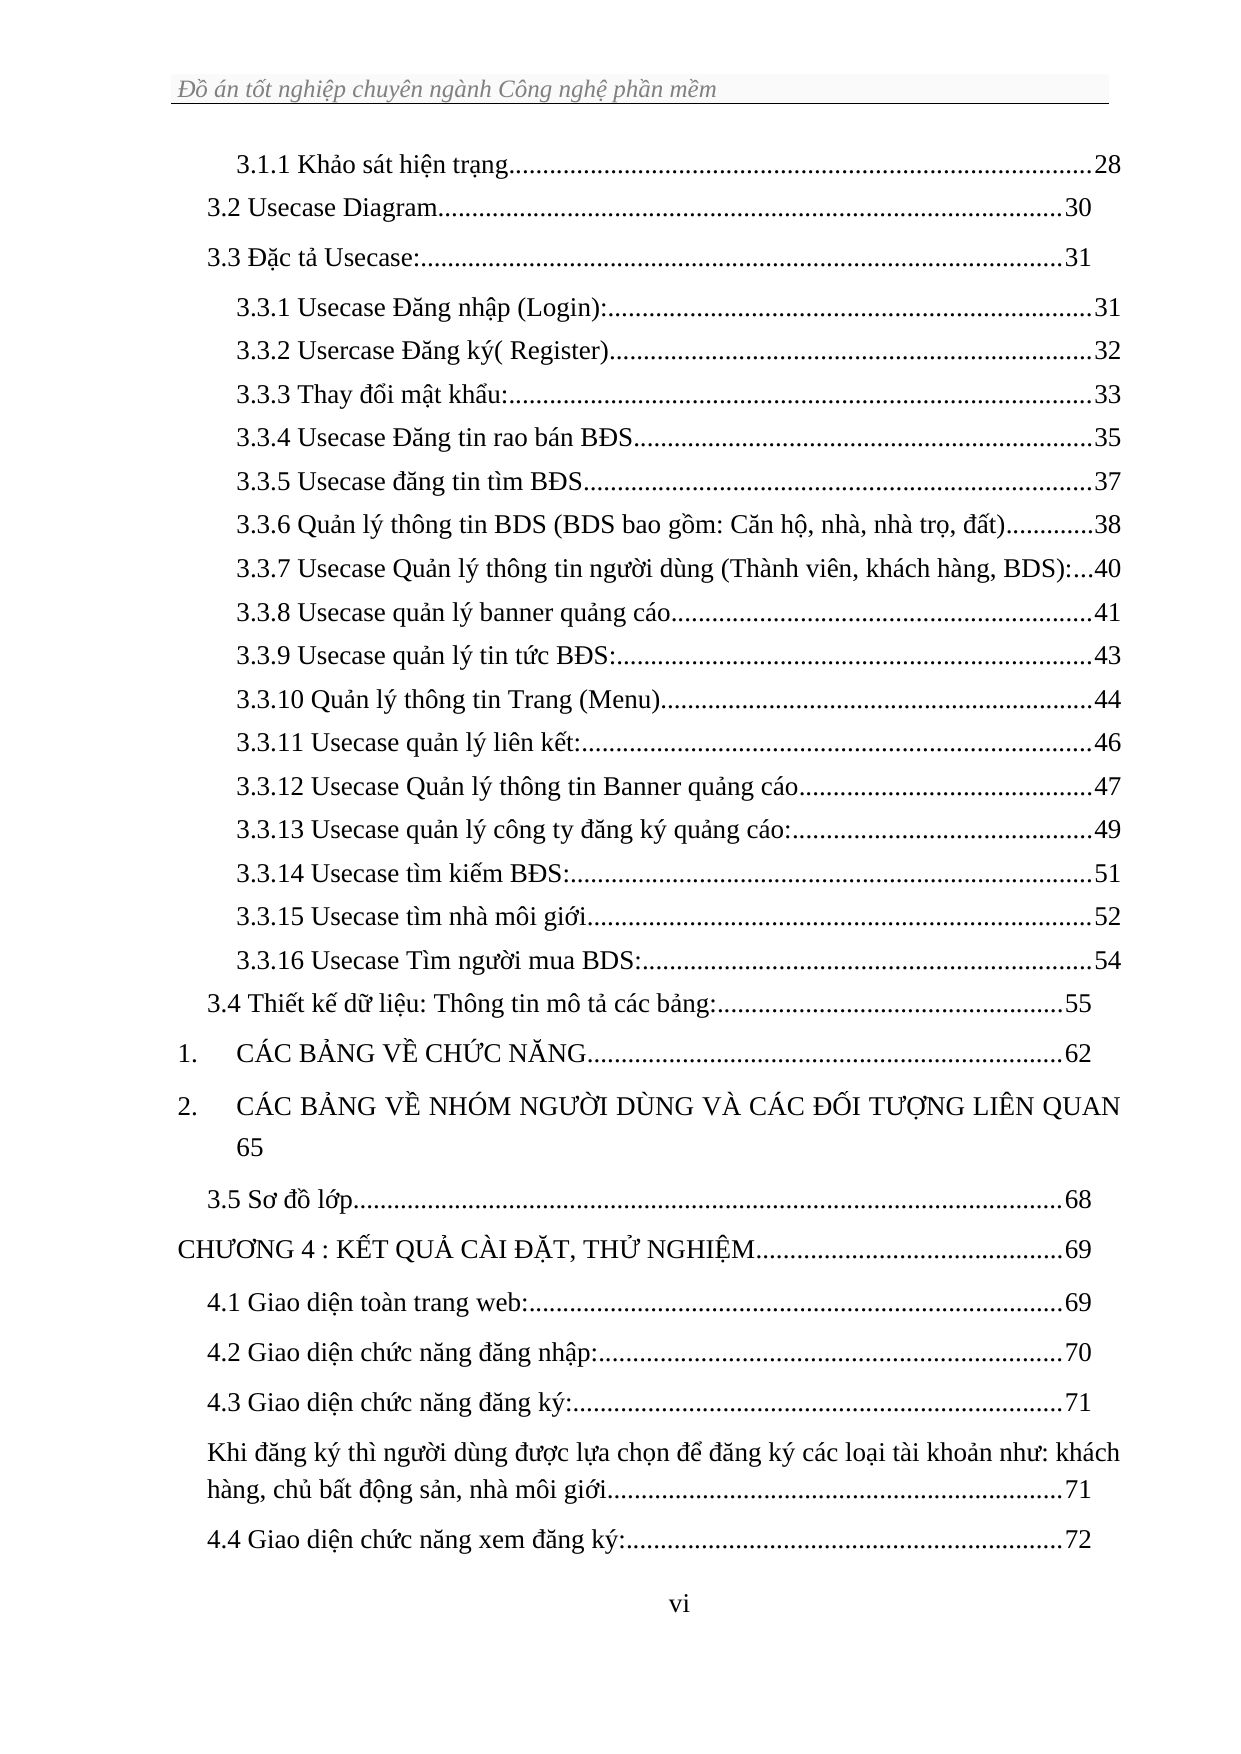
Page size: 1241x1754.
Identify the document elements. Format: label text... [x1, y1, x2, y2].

text 3.3.2 Usercase Đăng ký( Register) 32 [236, 334, 1122, 366]
text 3.3.6 Quản lý thông tin BDS (BDS bao gồm: Căn hộ, nhà, nhà trọ, đất) 38 [236, 508, 1122, 540]
text 3.3.11 Usecase quản lý liên kết: 46 [236, 726, 1122, 757]
text 3.5 Sơ đồ lớp 68 [207, 1183, 1122, 1215]
text 3.3 Đặc tả Usecase: 31 [207, 241, 1122, 272]
text 3.3.8 Usecase quản lý banner quảng cáo 41 [236, 596, 1122, 627]
text 4.2 Giao diện chức năng đăng nhập: 70 [207, 1336, 1122, 1367]
text 3.3.1 Usecase Đăng nhập (Login): 31 [236, 291, 1122, 322]
text Khi đăng ký thì người dùng được lựa chọn để đăng ký các loại tài khoản như: khách hàng, chủ bất động sản, nhà môi giới 71 [207, 1436, 1122, 1504]
text 3.3.4 Usecase Đăng tin rao bán BĐS 35 [236, 421, 1122, 453]
text 3.3.10 Quản lý thông tin Trang (Menu) 44 [236, 683, 1122, 714]
text 3.1.1 Khảo sát hiện trạng 28 [236, 148, 1122, 179]
text 3.2 Usecase Diagram 30 [207, 191, 1122, 222]
text 4.1 Giao diện toàn trang web: 69 [207, 1286, 1122, 1317]
text 3.3.13 Usecase quản lý công ty đăng ký quảng cáo: 49 [236, 813, 1122, 844]
text 3.3.3 Thay đổi mật khẩu: 33 [236, 378, 1122, 409]
text 3.4 Thiết kế dữ liệu: Thông tin mô tả các bảng: 55 [207, 987, 1122, 1019]
text CHƯƠNG 4 : KẾT QUẢ CÀI ĐẶT, THỬ NGHIỆM 69 [177, 1233, 1122, 1264]
text 3.3.9 Usecase quản lý tin tức BĐS: 43 [236, 639, 1122, 670]
text 3.3.5 Usecase đăng tin tìm BĐS 37 [236, 465, 1122, 496]
text 2. CÁC BẢNG VỀ NHÓM NGƯỜI DÙNG VÀ CÁC ĐỐI TƯỢNG LIÊN QUAN 65 [177, 1090, 1122, 1162]
text 3.3.16 Usecase Tìm người mua BDS: 54 [236, 944, 1122, 975]
text 4.4 Giao diện chức năng xem đăng ký: 72 [207, 1523, 1122, 1554]
text 3.3.7 Usecase Quản lý thông tin người dùng (Thành viên, khách hàng, BDS): 40 [236, 552, 1122, 583]
text 3.3.12 Usecase Quản lý thông tin Banner quảng cáo 47 [236, 770, 1122, 801]
text 3.3.15 Usecase tìm nhà môi giới 52 [236, 900, 1122, 932]
text 1. CÁC BẢNG VỀ CHỨC NĂNG 62 [177, 1037, 1122, 1068]
text 3.3.14 Usecase tìm kiếm BĐS: 51 [236, 857, 1122, 888]
text 4.3 Giao diện chức năng đăng ký: 71 [207, 1386, 1122, 1417]
